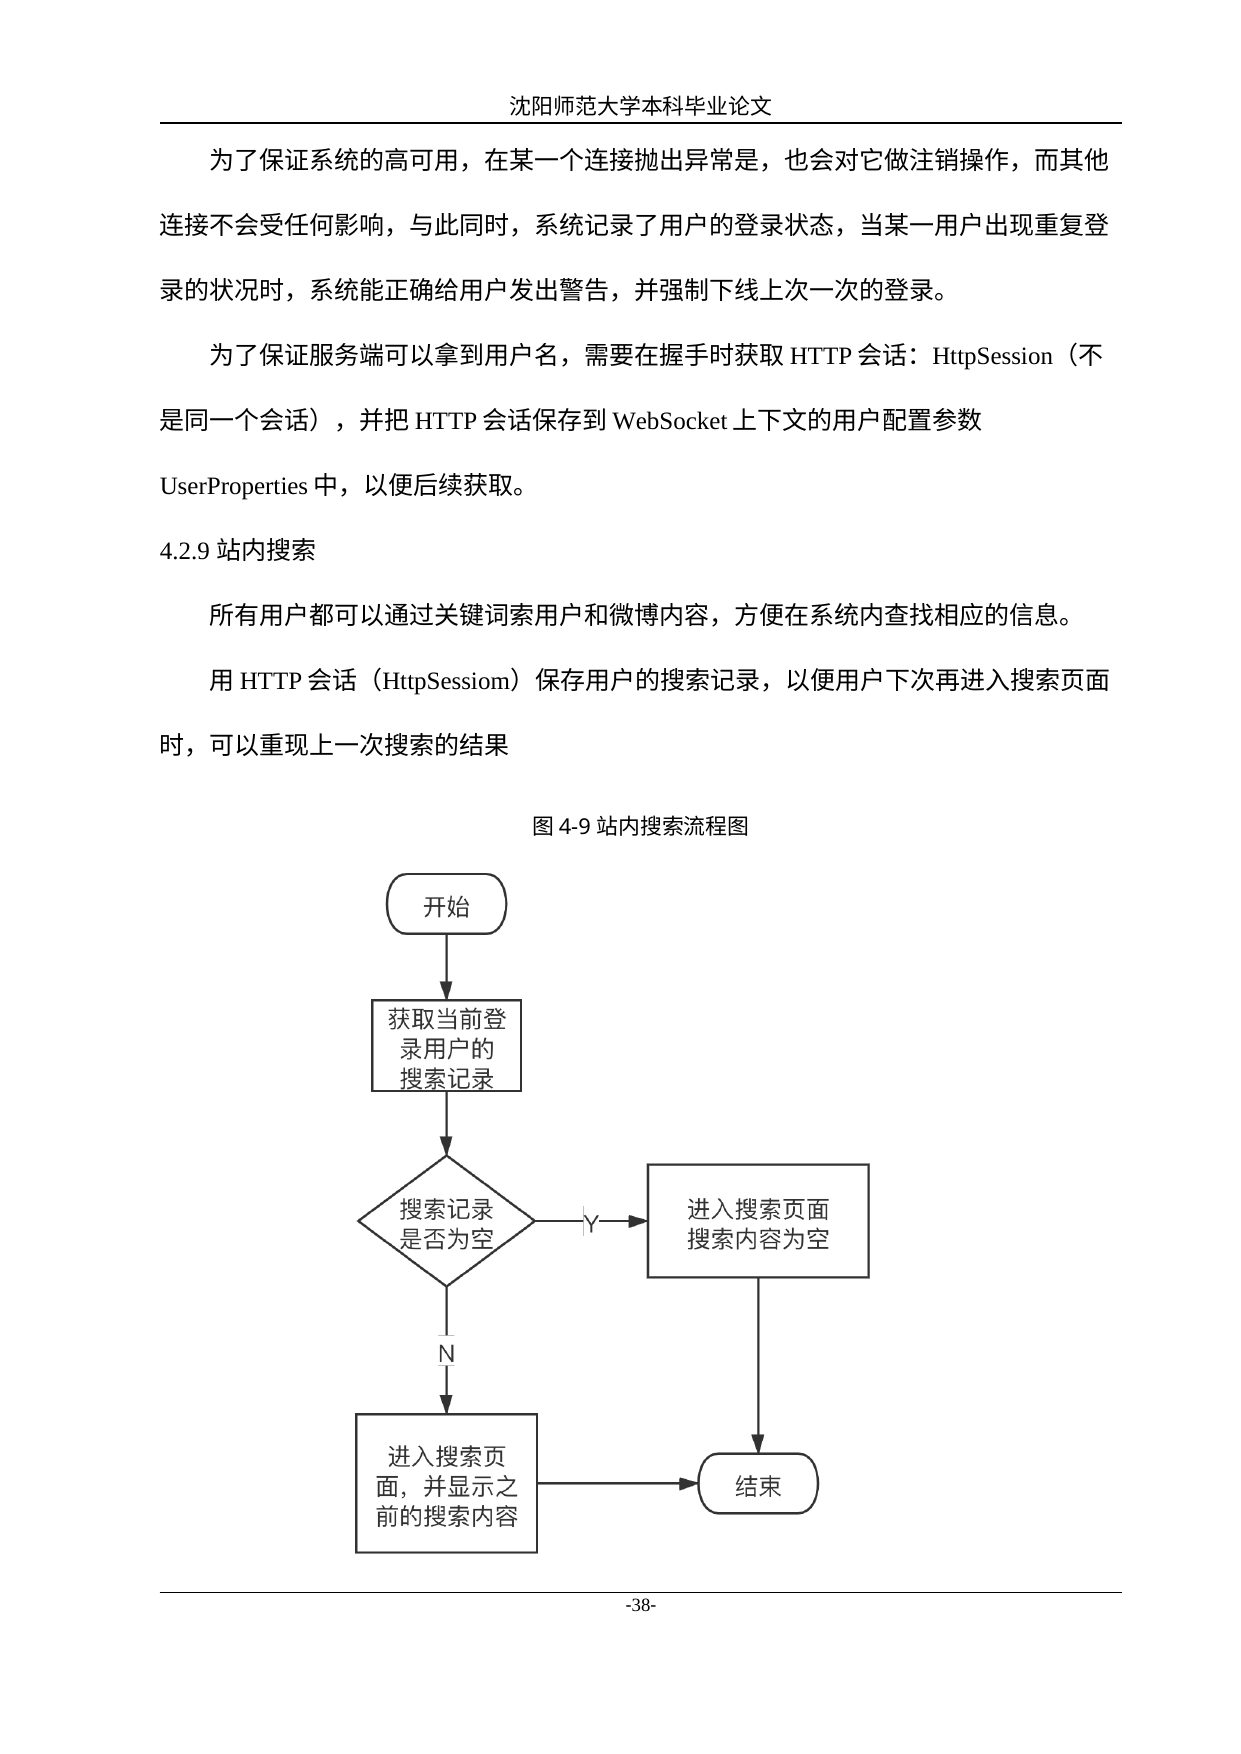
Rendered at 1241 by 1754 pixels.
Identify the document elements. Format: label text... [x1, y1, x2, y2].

text 为了保证服务端可以拿到用户名，需要在握手时获取HTTP会话：HttpSession（不是同一个会话），并把HTTP会话保存到WebSocket上下文的用户配置参数 UserProperties中，以便后续获取。 [159, 321, 1122, 516]
text 所有用户都可以通过关键词索用户和微博内容，方便在系统内查找相应的信息。 [159, 581, 1122, 646]
text 为了保证系统的高可用，在某一个连接抛出异常是，也会对它做注销操作，而其他连接不会受任何影响，与此同时，系统记录了用户的登录状态，当某一用户出现重复登录的状况时，系统能正确给用户发出警告，并强制下线上次一次的登录。 [159, 126, 1122, 321]
subtitle 4.2.9 站内搜索 [159, 516, 1122, 581]
picture [326, 844, 898, 1582]
text 用HTTP会话（HttpSessiom）保存用户的搜索记录，以便用户下次再进入搜索页面时，可以重现上一次搜索的结果 [159, 646, 1122, 776]
text 图4-9 站内搜索流程图 [159, 809, 1122, 841]
